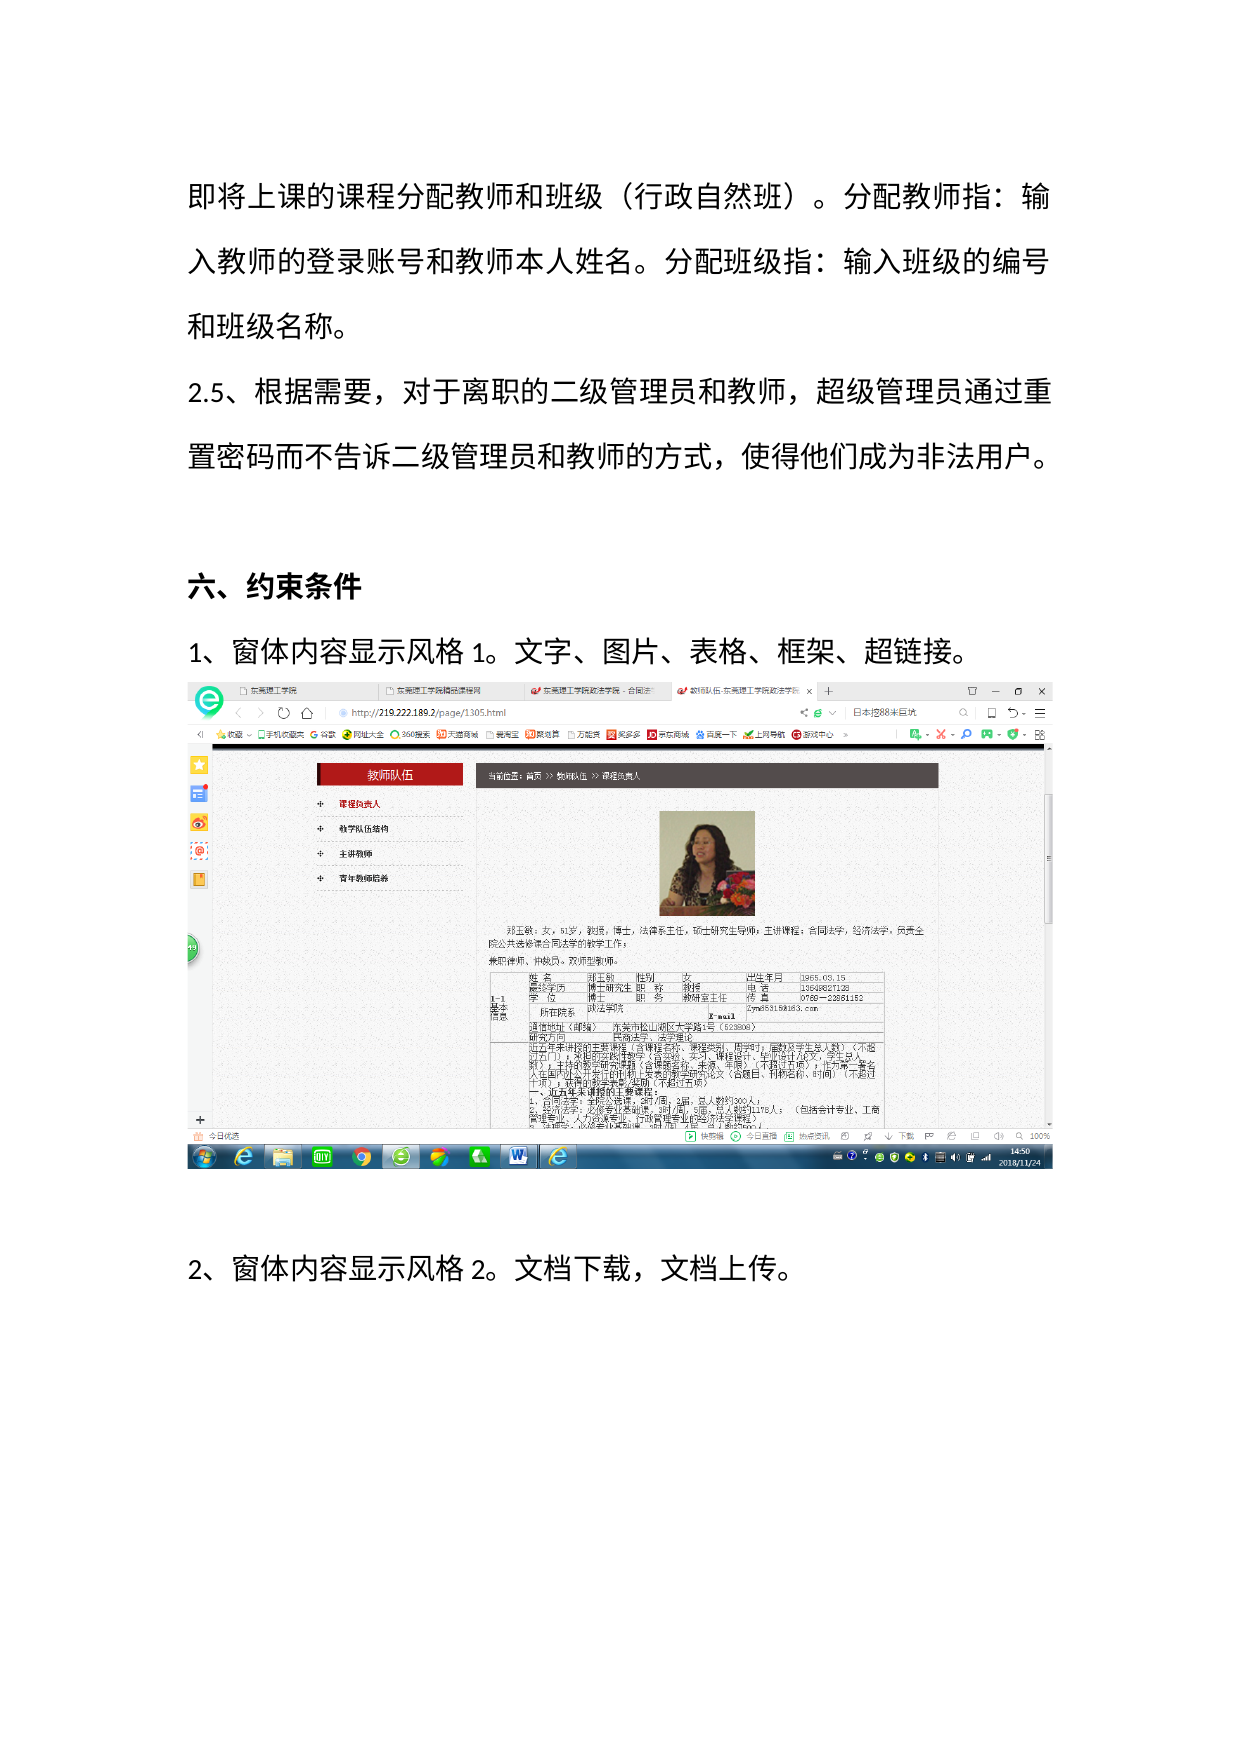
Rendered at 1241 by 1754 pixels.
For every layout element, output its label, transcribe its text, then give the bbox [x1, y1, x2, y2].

picture [187, 682, 1053, 1169]
text 1、窗体内容显示风格1。文字、图片、表格、框架、超链接。 [187, 617, 1053, 682]
text 2.5、根据需要，对于离职的二级管理员和教师，超级管理员通过重置密码而不告诉二级管理员和教师的方式，使得他们成为非法用户。 [187, 357, 1053, 487]
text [187, 162, 1053, 357]
text 六、约束条件 [187, 552, 1053, 617]
text 2、窗体内容显示风格2。文档下载，文档上传。 [187, 1234, 1053, 1299]
